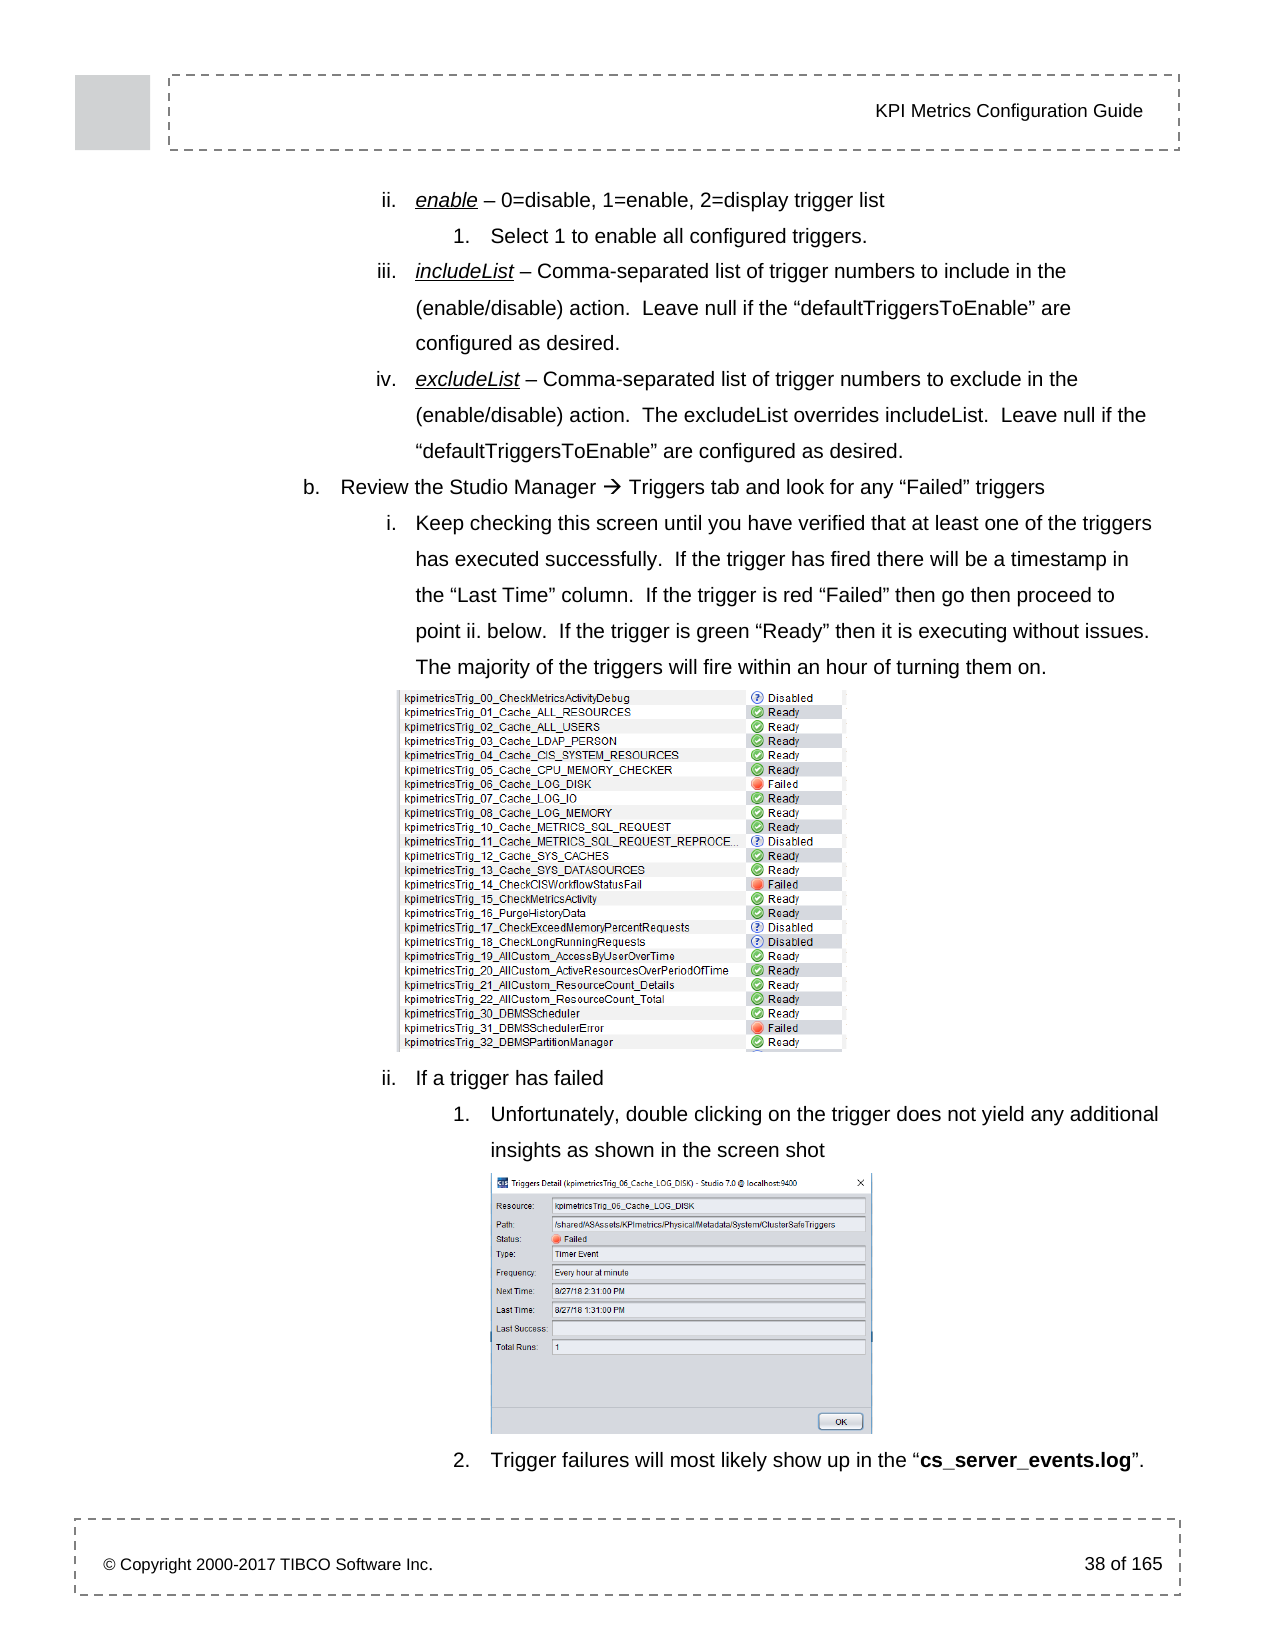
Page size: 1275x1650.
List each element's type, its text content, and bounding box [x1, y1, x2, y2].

list Select 1 to enable all configured triggers. [453, 223, 1162, 247]
list Review the Studio Manager Triggers tab and look for any “Failed” triggers [303, 475, 1162, 499]
list enable – 0=disable, 1=enable, 2=display trigger list [397, 187, 1162, 211]
list includeList – Comma-separated list of trigger numbers to include in the (enable/disable) action. Leave null if the “defaultTriggersToEnable” are configured as desired. [397, 259, 1162, 355]
list excludeList – Comma-separated list of trigger numbers to exclude in the (enable/disable) action. The excludeList overrides includeList. Leave null if the “defaultTriggersToEnable” are configured as desired. [397, 367, 1162, 463]
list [453, 1448, 1162, 1472]
list Keep checking this screen until you have verified that at least one of the triggers has executed successfully. If the trigger has fired there will be a timestamp in the “Last Time” column. If the trigger is red “Failed” then go then proceed to point ii. below. If the trigger is green “Ready” then it is executing without issues. The majority of the triggers will fire within an hour of turning them on. [397, 511, 1162, 679]
list If a trigger has failed [397, 1066, 1162, 1090]
picture [490, 1173, 873, 1434]
picture [396, 690, 847, 1052]
list Unfortunately, double clicking on the trigger does not yield any additional insights as shown in the screen shot [453, 1102, 1162, 1162]
